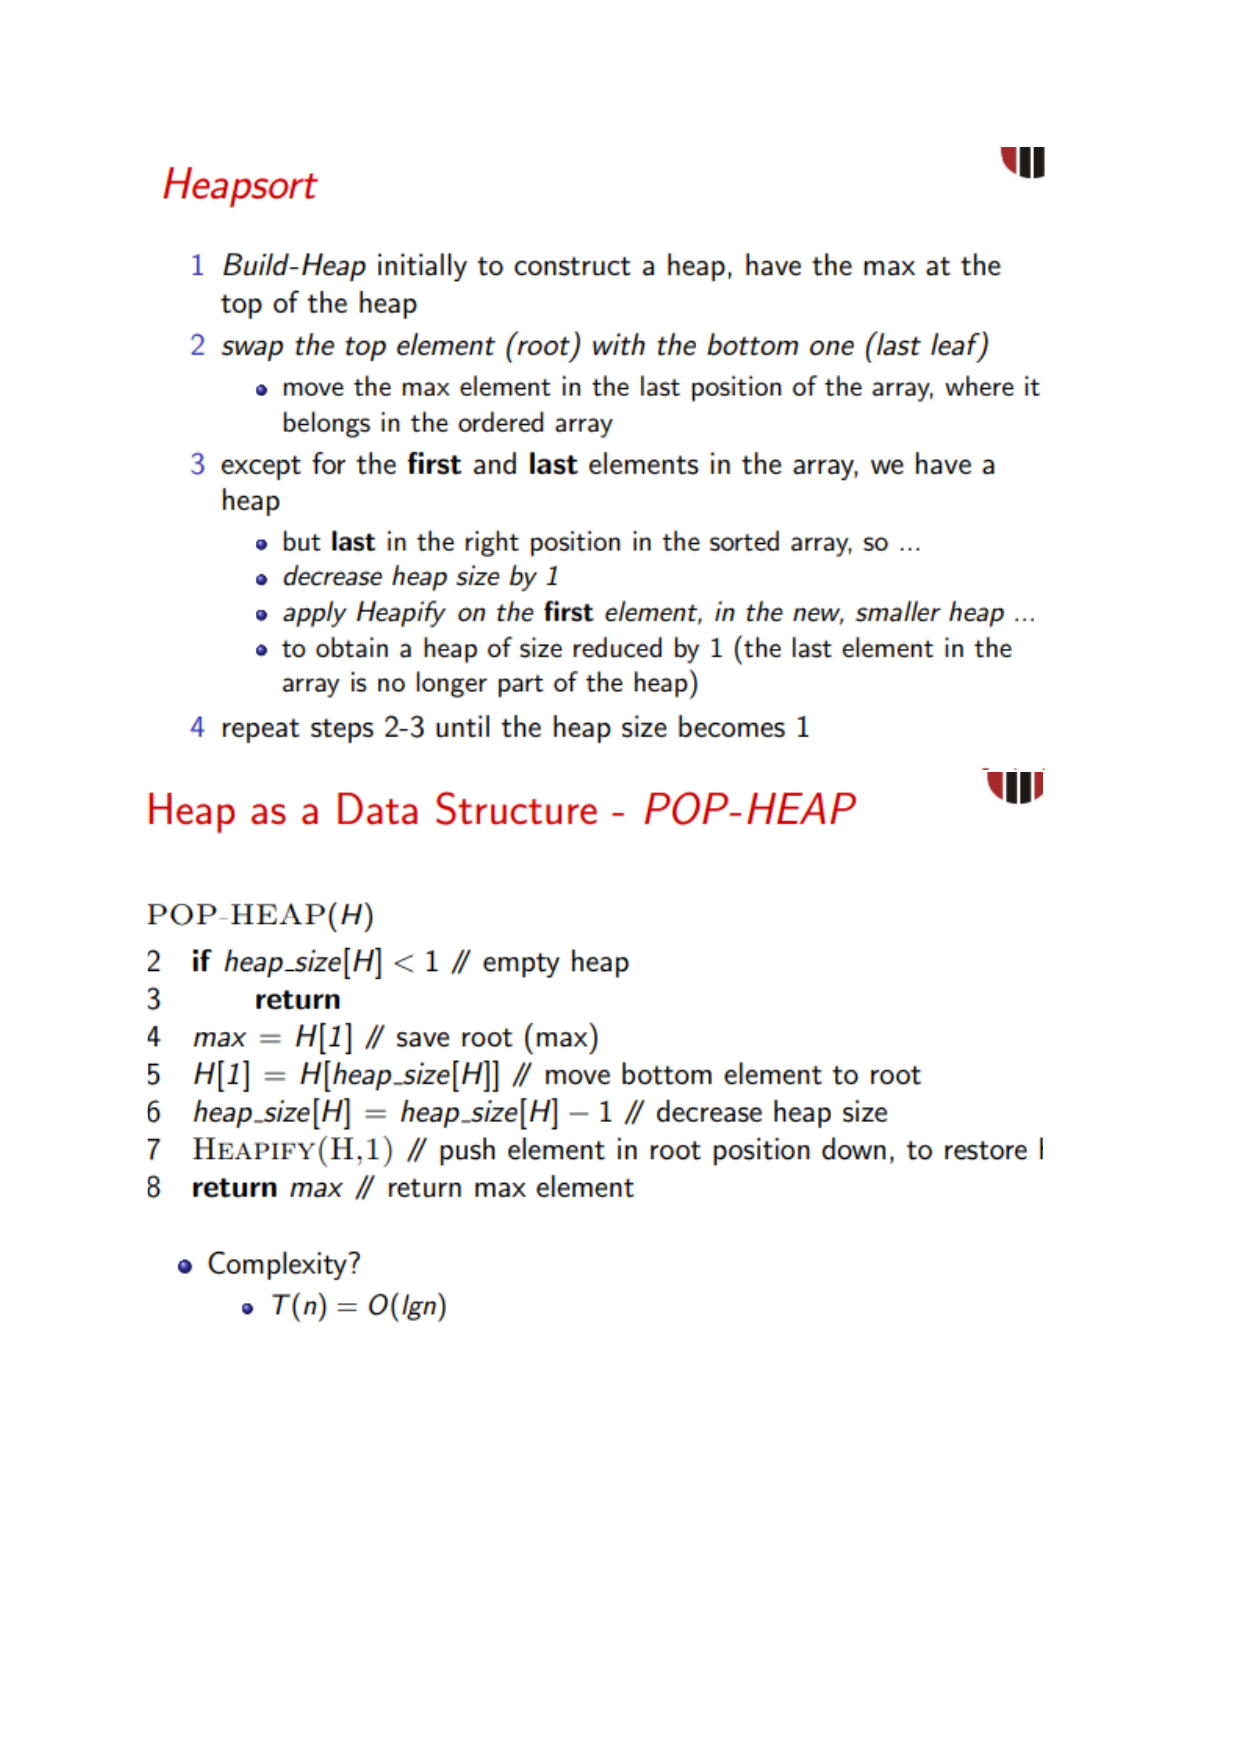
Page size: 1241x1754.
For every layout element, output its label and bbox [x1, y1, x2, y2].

picture [147, 772, 1043, 1382]
picture [147, 147, 1045, 770]
